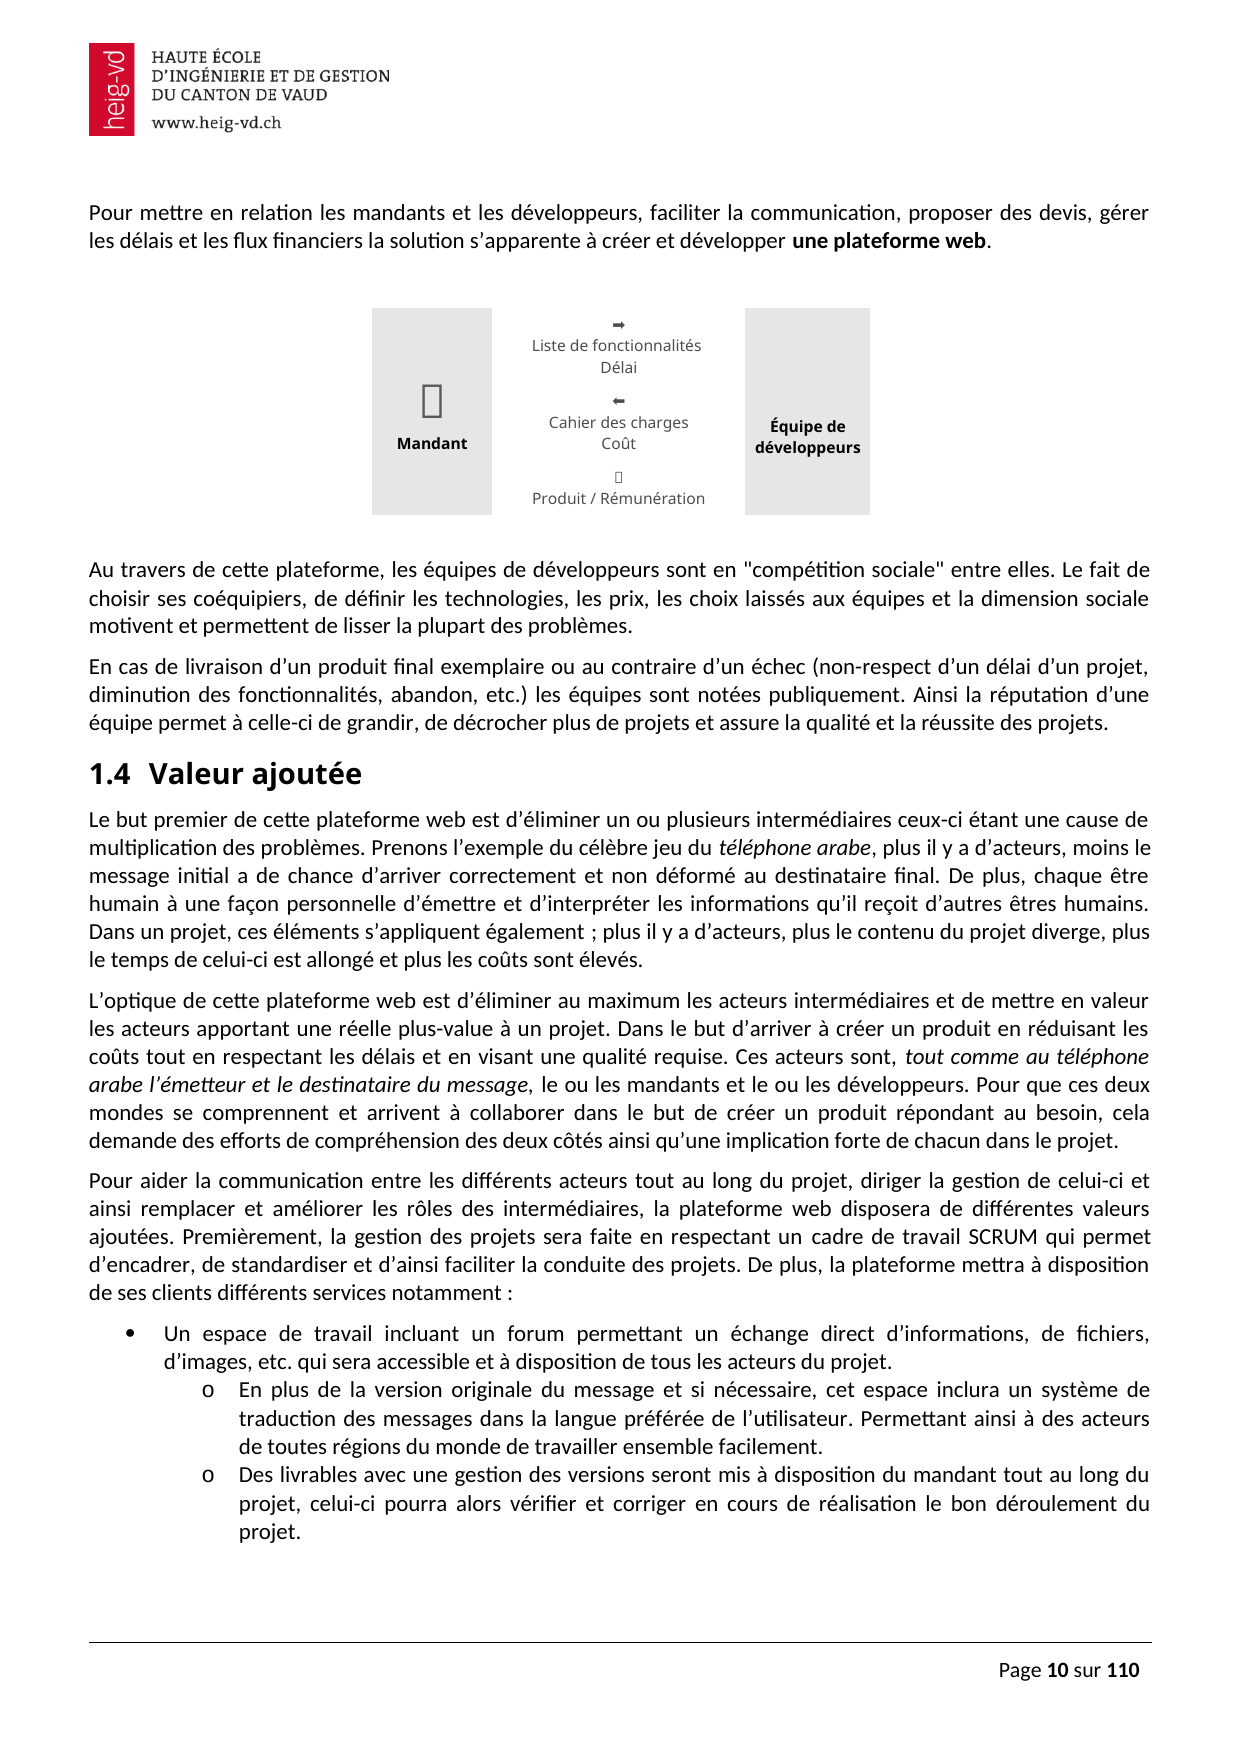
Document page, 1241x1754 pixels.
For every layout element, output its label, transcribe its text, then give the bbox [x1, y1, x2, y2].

table_cell ⬅️ Cahier des charges Coût [492, 384, 745, 460]
table_cell ✅ Produit / Rémunération [492, 460, 745, 515]
list Un espace de travail incluant un forum permettant un échange direct d’informations, de fichiers, d’images, etc. qui sera accessible et à disposition de tous les acteurs du projet. [126, 1319, 1152, 1375]
list En plus de la version originale du message et si nécessaire, cet espace inclura un système de traduction des messages dans la langue préférée de l’utilisateur. Permettant ainsi à des acteurs de toutes régions du monde de travailler ensemble facilement. [201, 1375, 1152, 1460]
subtitle Valeur ajoutée [89, 753, 1152, 793]
table_header 🏢 Mandant [372, 308, 492, 515]
table_header ➡️ Liste de fonctionnalités Délai [492, 308, 745, 384]
text L’optique de cette plateforme web est d’éliminer au maximum les acteurs intermédiaires et de mettre en valeur les acteurs apportant une réelle plus-value à un projet. Dans le but d’arriver à créer un produit en réduisant les coûts tout en respectant les délais et en visant une qualité requise. Ces acteurs sont, tout comme au téléphone arabe l’émetteur et le destinataire du message, le ou les mandants et le ou les développeurs. Pour que ces deux mondes se comprennent et arrivent à collaborer dans le but de créer un produit répondant au besoin, cela demande des efforts de compréhension des deux côtés ainsi qu’une implication forte de chacun dans le projet. [89, 986, 1152, 1154]
text En cas de livraison d’un produit final exemplaire ou au contraire d’un échec (non-respect d’un délai d’un projet, diminution des fonctionnalités, abandon, etc.) les équipes sont notées publiquement. Ainsi la réputation d’une équipe permet à celle-ci de grandir, de décrocher plus de projets et assure la qualité et la réussite des projets. [89, 652, 1152, 736]
picture [89, 43, 389, 136]
text Pour mettre en relation les mandants et les développeurs, faciliter la communication, proposer des devis, gérer les délais et les flux financiers la solution s’apparente à créer et développer une plateforme web. [89, 198, 1152, 254]
text Pour aider la communication entre les différents acteurs tout au long du projet, diriger la gestion de celui-ci et ainsi remplacer et améliorer les rôles des intermédiaires, la plateforme web disposera de différentes valeurs ajoutées. Premièrement, la gestion des projets sera faite en respectant un cadre de travail SCRUM qui permet d’encadrer, de standardiser et d’ainsi faciliter la conduite des projets. De plus, la plateforme mettra à disposition de ses clients différents services notamment : [89, 1166, 1152, 1306]
table_header 🧑‍💻🧑‍💻🧑‍💻 Équipe de développeurs [745, 308, 870, 515]
text Au travers de cette plateforme, les équipes de développeurs sont en "compétition sociale" entre elles. Le fait de choisir ses coéquipiers, de définir les technologies, les prix, les choix laissés aux équipes et la dimension sociale motivent et permettent de lisser la plupart des problèmes. [89, 556, 1152, 640]
list Des livrables avec une gestion des versions seront mis à disposition du mandant tout au long du projet, celui-ci pourra alors vérifier et corriger en cours de réalisation le bon déroulement du projet. [201, 1460, 1152, 1545]
text Le but premier de cette plateforme web est d’éliminer un ou plusieurs intermédiaires ceux-ci étant une cause de multiplication des problèmes. Prenons l’exemple du célèbre jeu du téléphone arabe, plus il y a d’acteurs, moins le message initial a de chance d’arriver correctement et non déformé au destinataire final. De plus, chaque être humain à une façon personnelle d’émettre et d’interpréter les informations qu’il reçoit d’autres êtres humains. Dans un projet, ces éléments s’appliquent également ; plus il y a d’acteurs, plus le contenu du projet diverge, plus le temps de celui-ci est allongé et plus les coûts sont élevés. [89, 805, 1152, 973]
